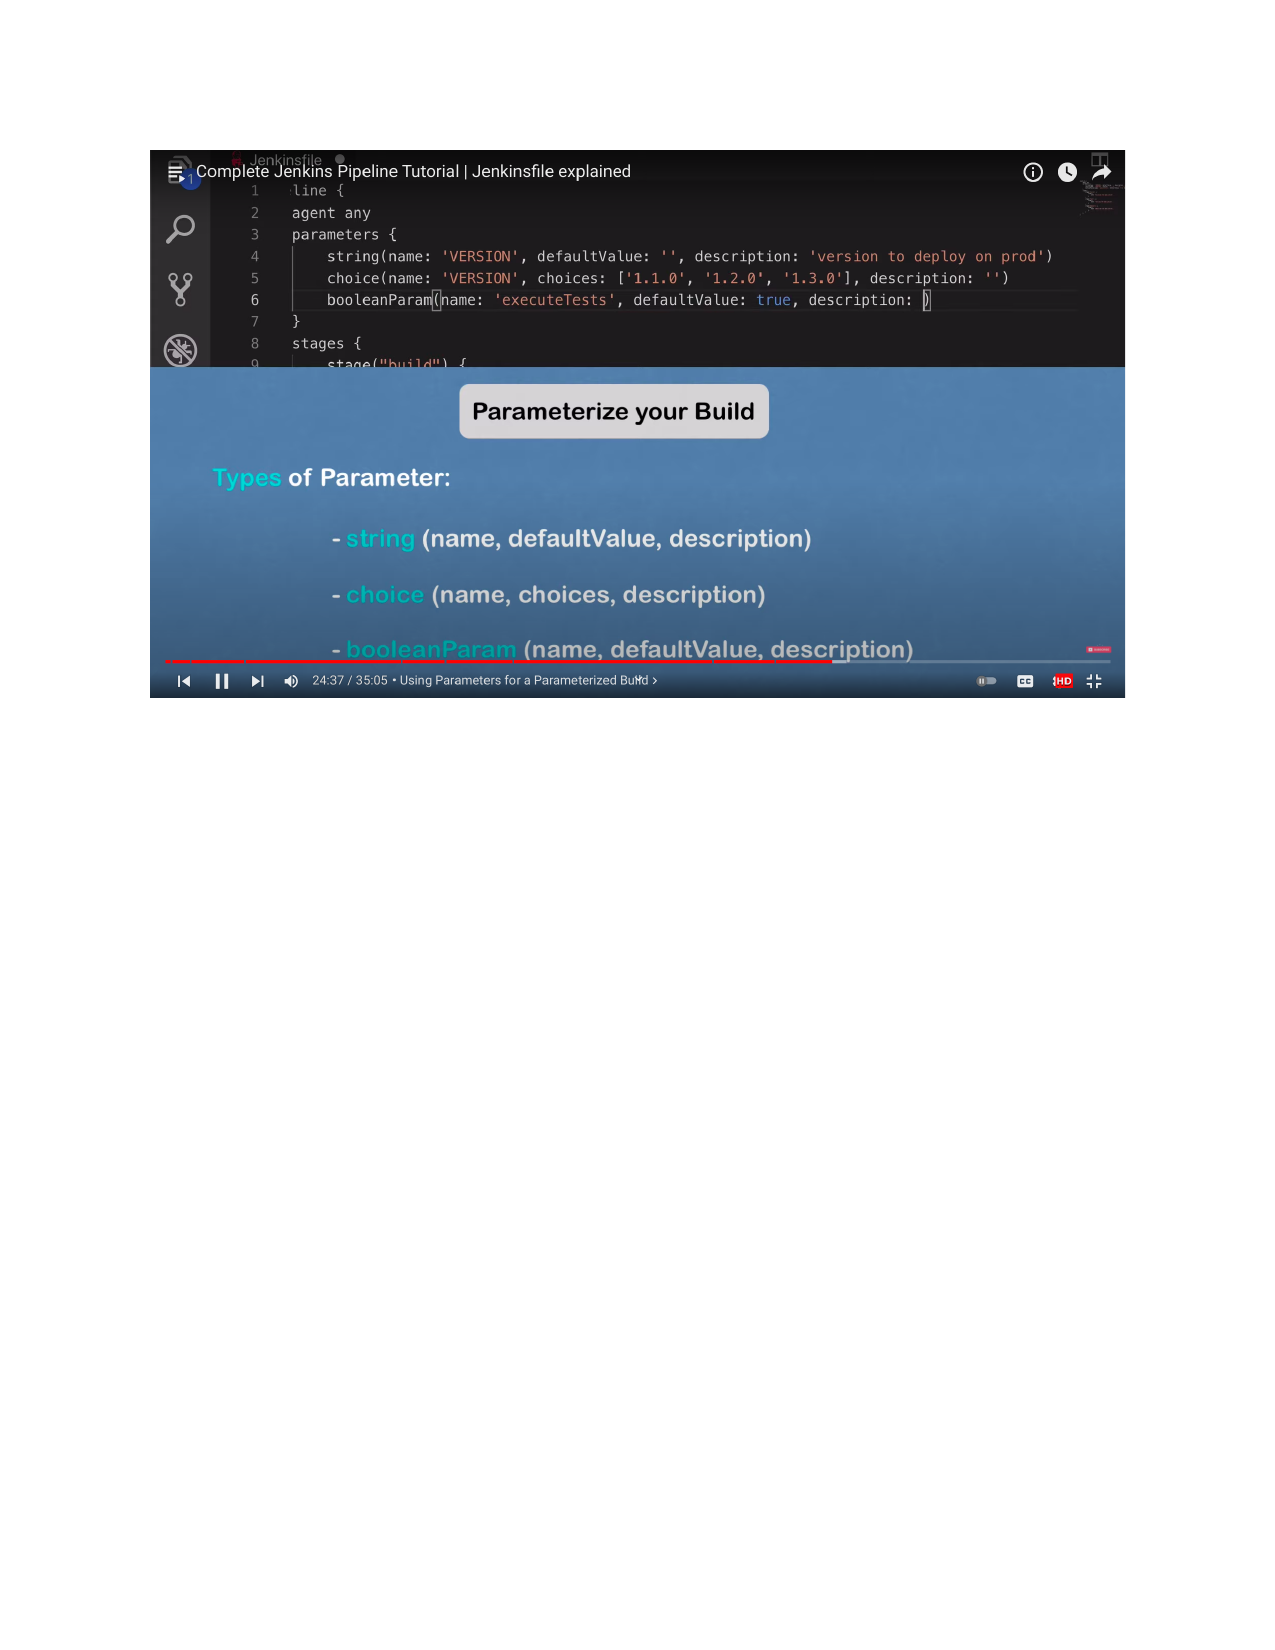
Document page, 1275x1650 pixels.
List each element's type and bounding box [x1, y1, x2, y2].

picture [150, 150, 1125, 698]
